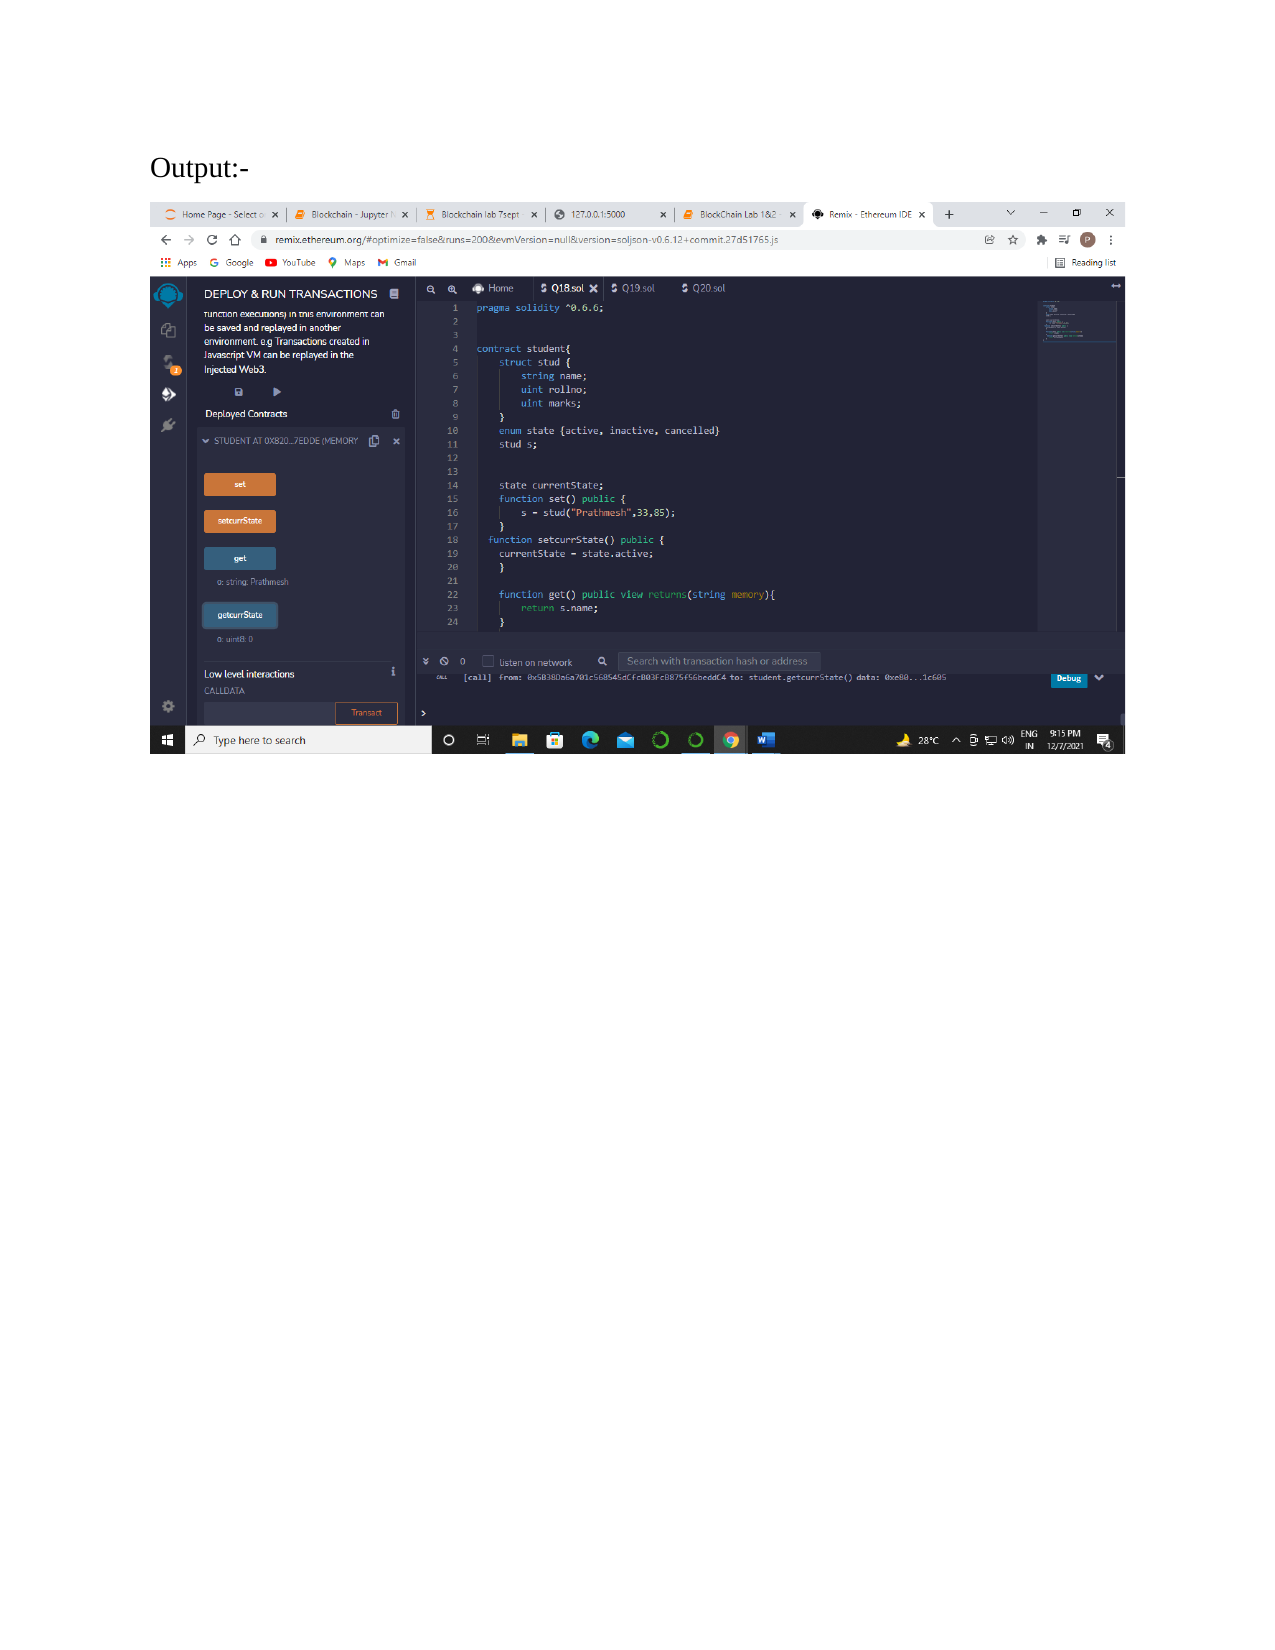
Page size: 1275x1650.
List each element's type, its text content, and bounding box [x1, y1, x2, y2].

text Output:- [150, 150, 1125, 183]
picture [150, 202, 1125, 754]
